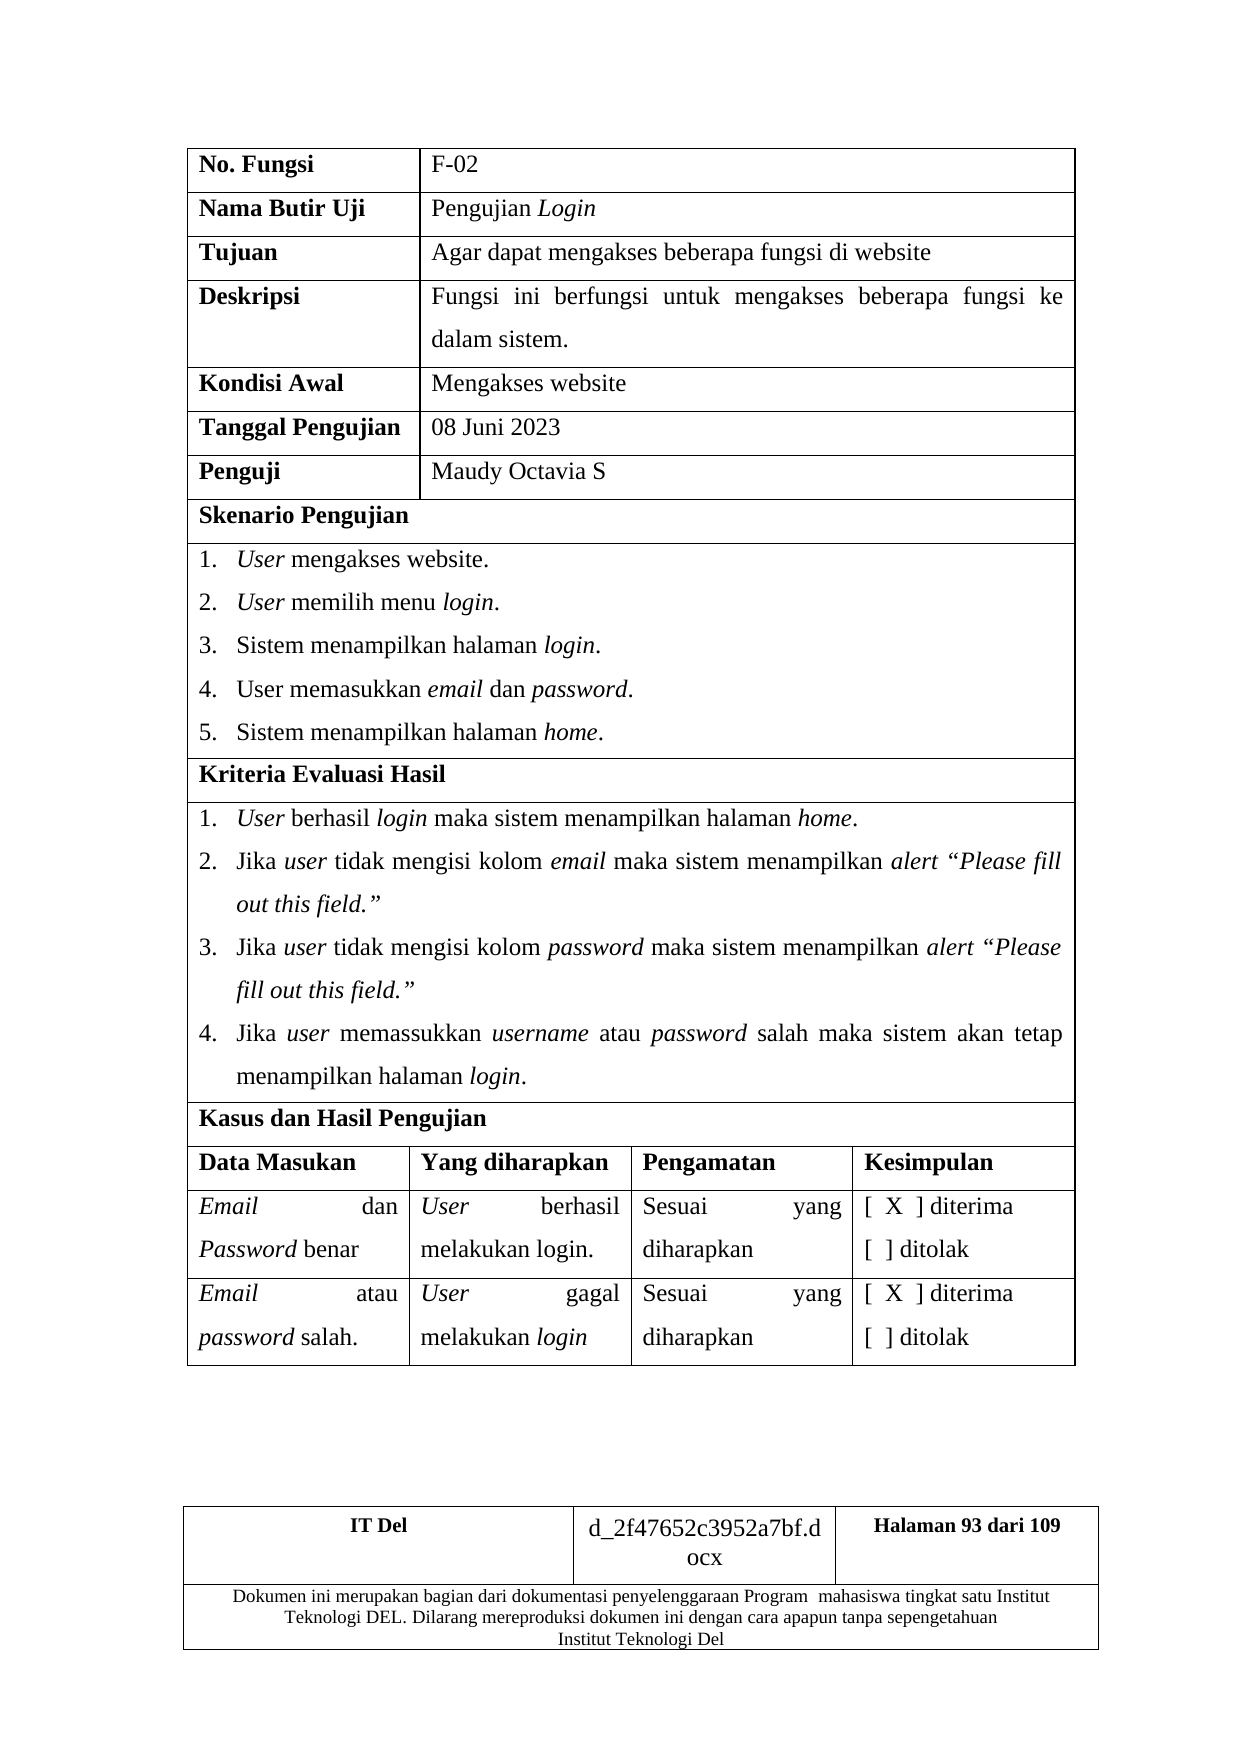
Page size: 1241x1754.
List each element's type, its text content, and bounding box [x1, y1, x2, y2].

table_cell Kesimpulan [853, 1147, 1074, 1190]
table_cell Email dan Password benar [188, 1191, 409, 1277]
table_cell Fungsi ini berfungsi untuk mengakses beberapa fungsi ke dalam sistem. [421, 281, 1074, 367]
table_cell [ X ] diterima [ ] ditolak [853, 1279, 1074, 1365]
table_cell No. Fungsi [188, 149, 419, 192]
table_cell Sesuai yang diharapkan [632, 1191, 852, 1277]
table_cell Skenario Pengujian [188, 500, 1074, 543]
table_cell Pengamatan [632, 1147, 852, 1190]
table_cell User gagal melakukan login [410, 1279, 631, 1365]
table_cell User berhasil melakukan login. [410, 1191, 631, 1277]
table_cell [ X ] diterima [ ] ditolak [853, 1191, 1074, 1277]
table_cell 08 Juni 2023 [421, 412, 1074, 455]
table_cell Mengakses website [421, 368, 1074, 411]
table_cell User mengakses website. User memilih menu login. Sistem menampilkan halaman login. User memasukkan email dan password. Sistem menampilkan halaman home. [188, 544, 1074, 758]
table_cell Agar dapat mengakses beberapa fungsi di website [421, 237, 1074, 280]
table_cell Kriteria Evaluasi Hasil [188, 759, 1074, 802]
table_cell Tanggal Pengujian [188, 412, 419, 455]
table_cell Nama Butir Uji [188, 193, 419, 236]
table_cell Maudy Octavia S [421, 456, 1074, 499]
table_cell Email atau password salah. [188, 1279, 409, 1365]
table_cell Penguji [188, 456, 419, 499]
table_cell Kasus dan Hasil Pengujian [188, 1103, 1074, 1146]
table_cell Deskripsi [188, 281, 419, 367]
table_cell Data Masukan [188, 1147, 409, 1190]
table_cell Pengujian Login [421, 193, 1074, 236]
table_cell Sesuai yang diharapkan [632, 1279, 852, 1365]
table_cell User berhasil login maka sistem menampilkan halaman home. Jika user tidak mengisi kolom email maka sistem menampilkan alert “Please fill out this field.” Jika user tidak mengisi kolom password maka sistem menampilkan alert “Please fill out this field.” Jika user memassukkan username atau password salah maka sistem akan tetap menampilkan halaman login. [188, 803, 1074, 1102]
table_cell F-02 [421, 149, 1074, 192]
table_cell Yang diharapkan [410, 1147, 631, 1190]
table_cell Tujuan [188, 237, 419, 280]
table_cell Kondisi Awal [188, 368, 419, 411]
